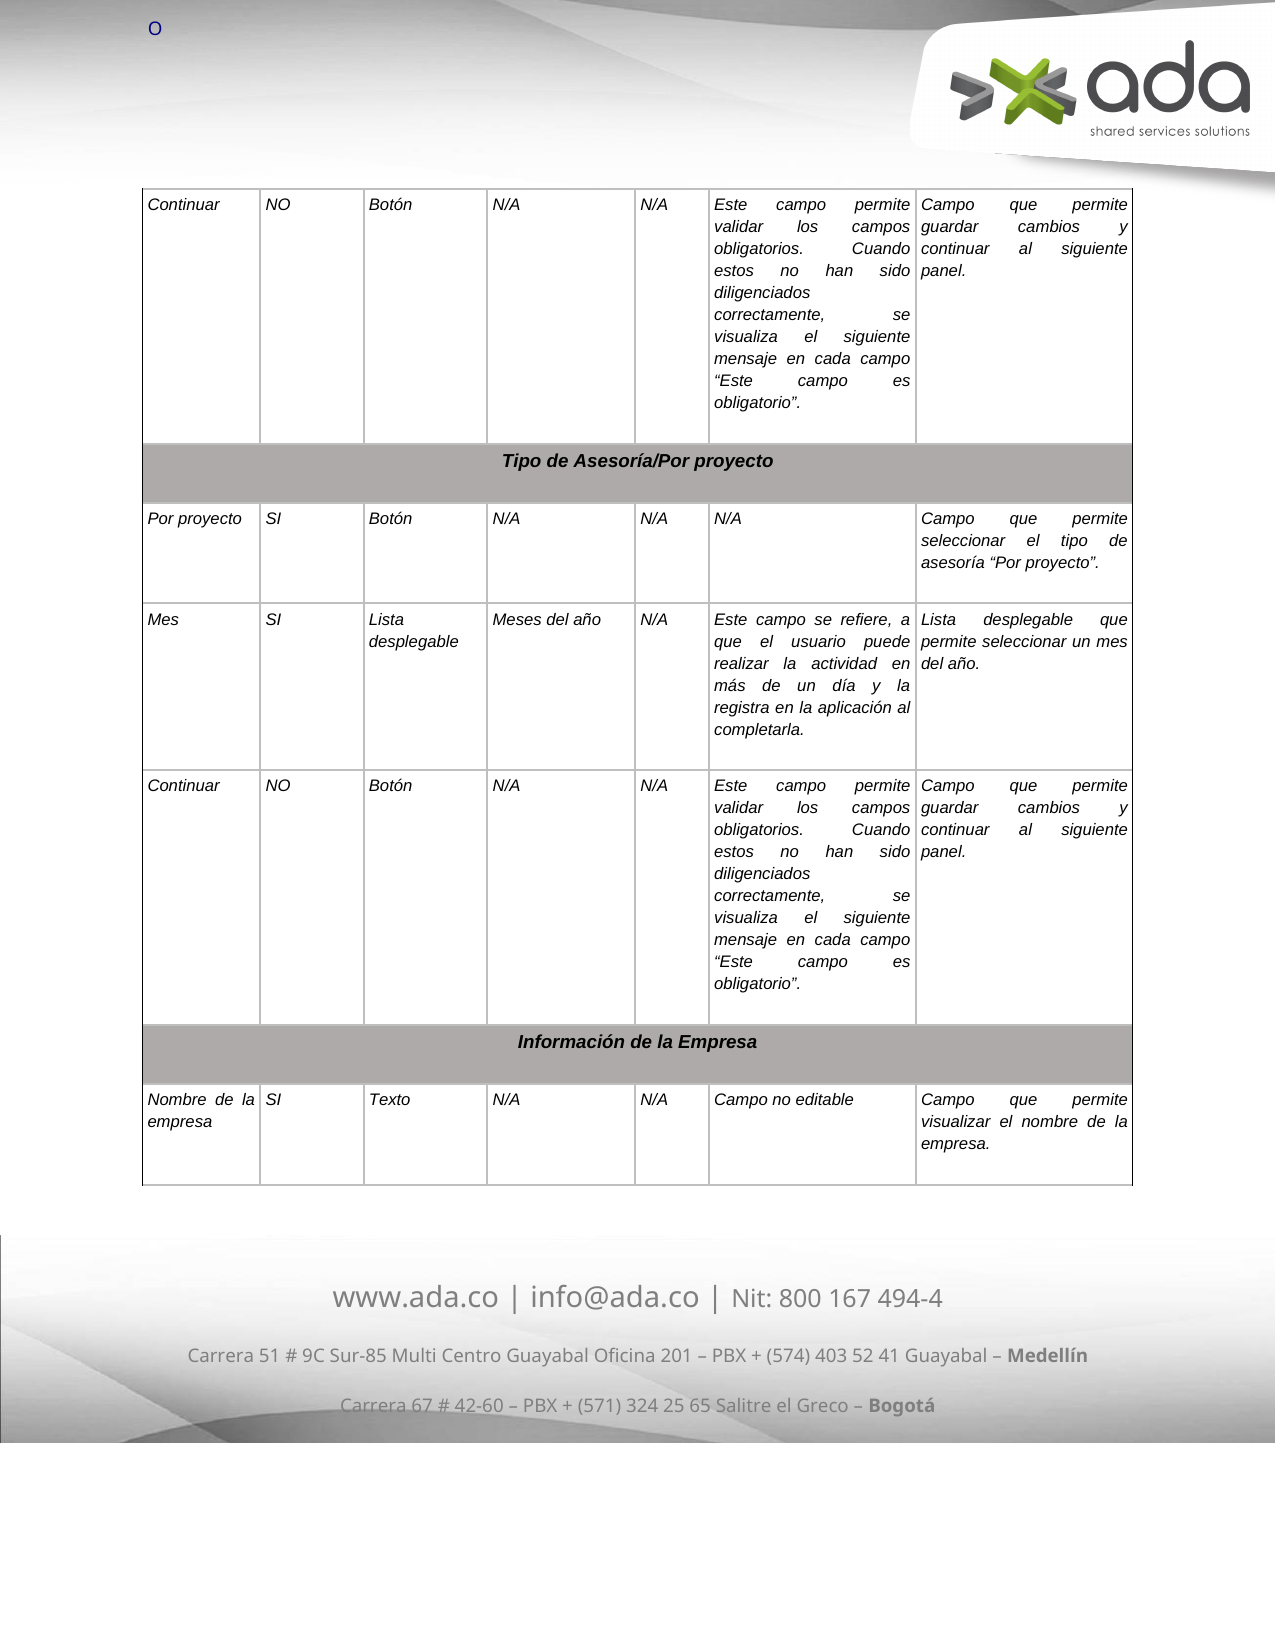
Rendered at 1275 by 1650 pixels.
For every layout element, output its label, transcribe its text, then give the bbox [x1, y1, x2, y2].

table_cell Texto [365, 1085, 486, 1183]
table_cell Meses del año [488, 604, 634, 769]
table_cell SI [261, 1085, 363, 1183]
table_cell N/A [488, 190, 634, 442]
table_cell NO [261, 190, 363, 442]
table_cell Campo que permite guardar cambios y continuar al siguiente panel. [917, 771, 1132, 1023]
table_cell Este campo permite validar los campos obligatorios. Cuando estos no han sido diligenciados correctamente, se visualiza el siguiente mensaje en cada campo “Este campo es obligatorio”. [710, 190, 915, 442]
table_cell Este campo se refiere, a que el usuario puede realizar la actividad en más de un día y la registra en la aplicación al completarla. [710, 604, 915, 769]
table_cell Botón [365, 190, 486, 442]
table_cell N/A [636, 1085, 708, 1183]
picture [0, 1235, 1275, 1443]
table_cell Botón [365, 504, 486, 602]
table_cell Información de la Empresa [143, 1026, 1132, 1083]
table_cell Campo que permite seleccionar el tipo de asesoría “Por proyecto”. [917, 504, 1132, 602]
table_cell N/A [488, 771, 634, 1023]
table_cell Botón [365, 771, 486, 1023]
table_cell SI [261, 504, 363, 602]
picture [0, 0, 1275, 230]
table_cell N/A [488, 504, 634, 602]
table_cell N/A [636, 771, 708, 1023]
table_cell Mes [143, 604, 259, 769]
table_cell N/A [636, 190, 708, 442]
table_cell Este campo permite validar los campos obligatorios. Cuando estos no han sido diligenciados correctamente, se visualiza el siguiente mensaje en cada campo “Este campo es obligatorio”. [710, 771, 915, 1023]
table_cell N/A [488, 1085, 634, 1183]
table_cell Tipo de Asesoría/Por proyecto [143, 445, 1132, 502]
table_cell Lista desplegable que permite seleccionar un mes del año. [917, 604, 1132, 769]
table_cell NO [261, 771, 363, 1023]
table_cell SI [261, 604, 363, 769]
table_cell Continuar [143, 771, 259, 1023]
table_cell Nombre de la empresa [143, 1085, 259, 1183]
table_cell Campo que permite visualizar el nombre de la empresa. [917, 1085, 1132, 1183]
table_cell N/A [636, 604, 708, 769]
table_cell N/A [710, 504, 915, 602]
table_cell Por proyecto [143, 504, 259, 602]
table_cell Lista desplegable [365, 604, 486, 769]
table_cell Campo no editable [710, 1085, 915, 1183]
table_cell N/A [636, 504, 708, 602]
table_cell Campo que permite guardar cambios y continuar al siguiente panel. [917, 190, 1132, 442]
table_cell Continuar [143, 190, 259, 442]
